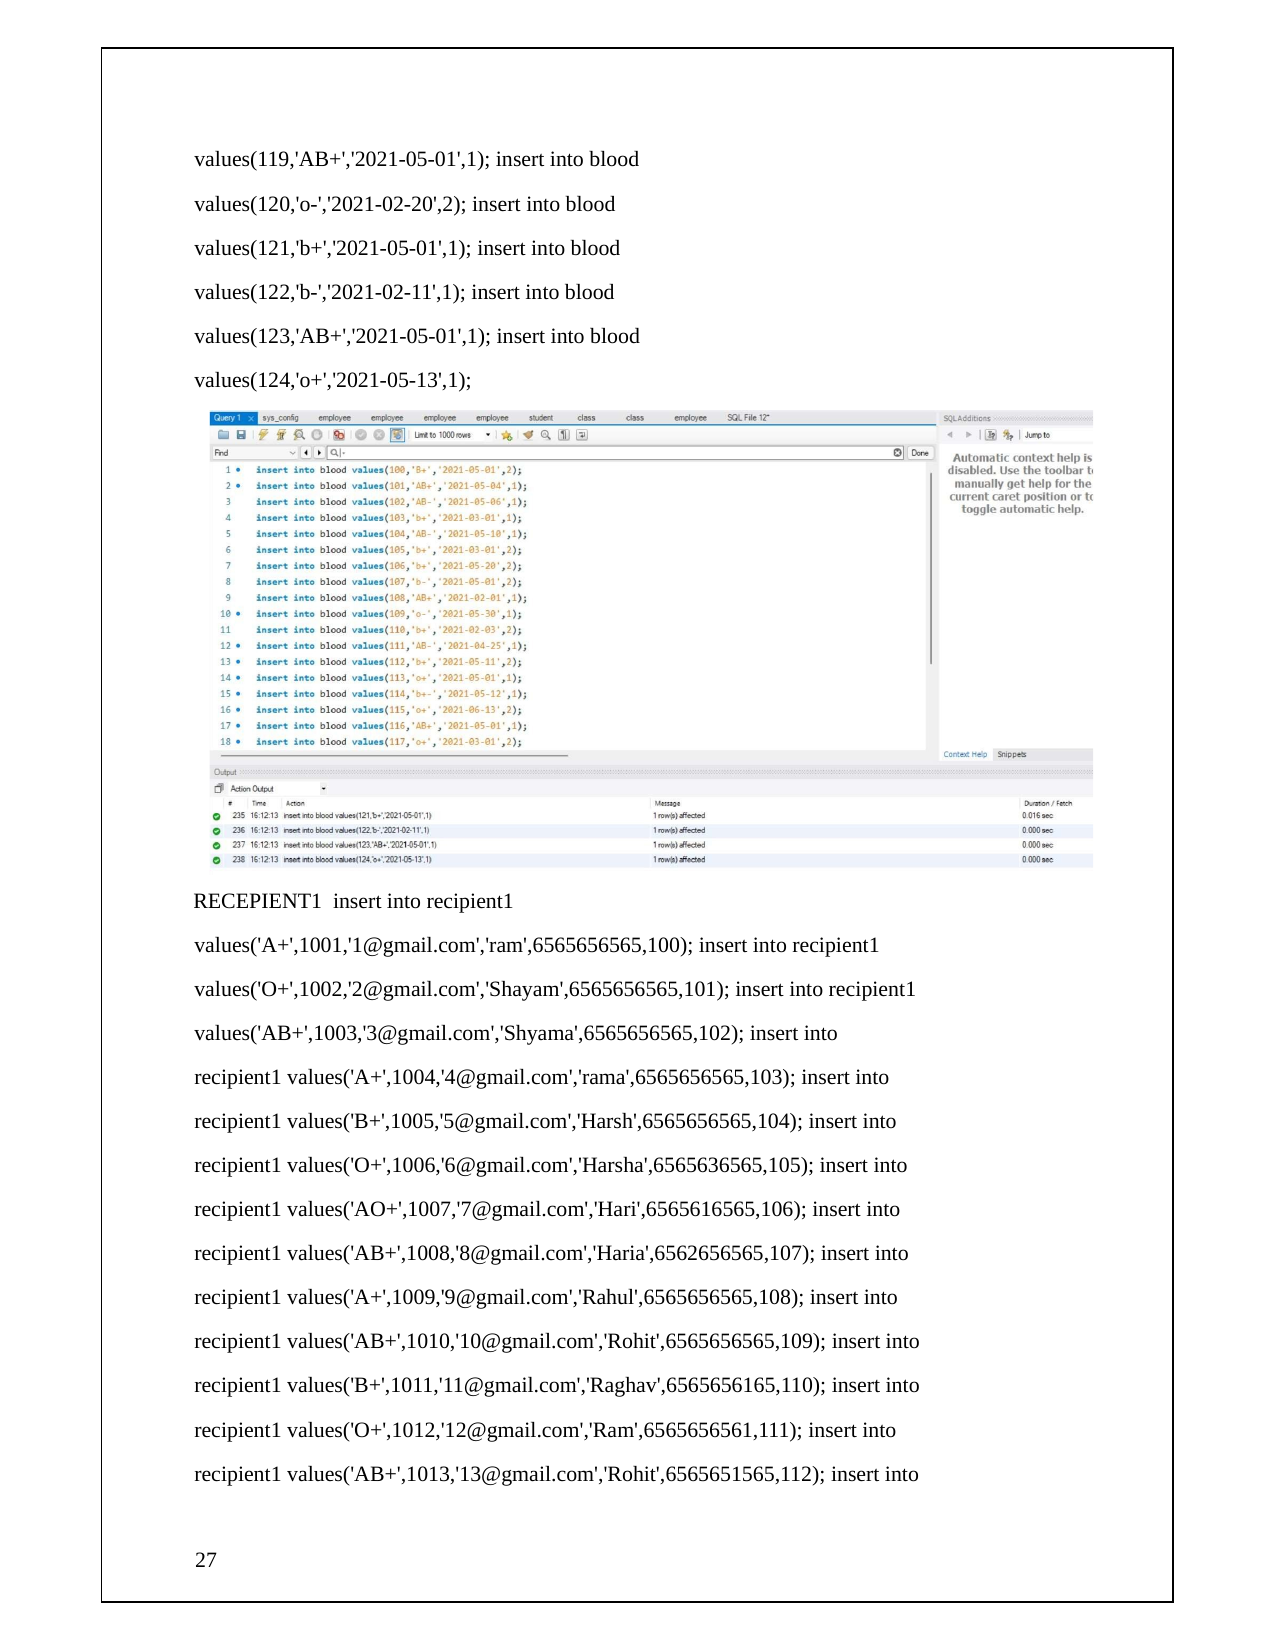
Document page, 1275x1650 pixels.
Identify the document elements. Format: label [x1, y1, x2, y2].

picture [209, 410, 1094, 875]
text [193, 146, 672, 392]
text [193, 888, 931, 1486]
